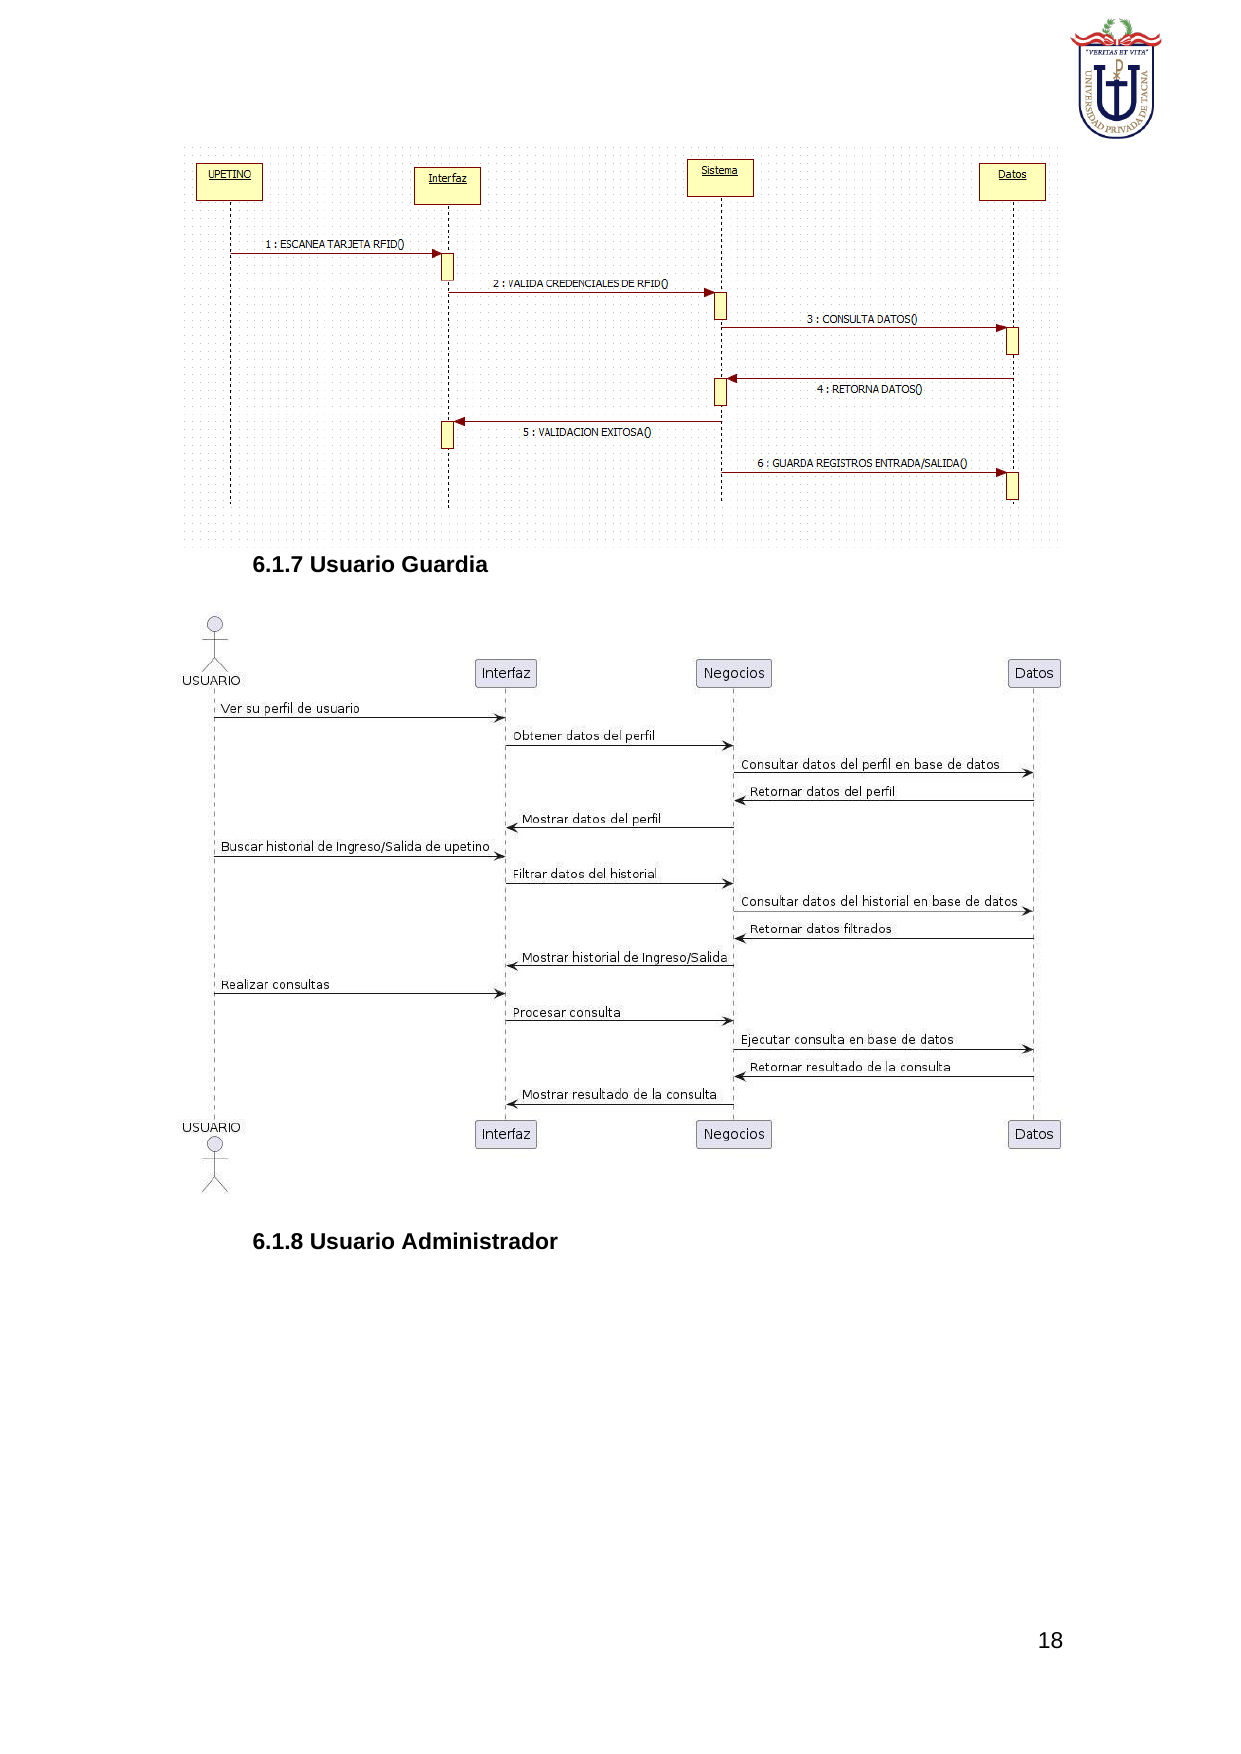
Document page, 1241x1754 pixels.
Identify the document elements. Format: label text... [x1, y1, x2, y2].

picture [177, 611, 1063, 1194]
picture [1070, 18, 1162, 139]
text 6.1.8 Usuario Administrador [177, 1228, 1063, 1254]
text 6.1.7 Usuario Guardia [177, 551, 1063, 578]
picture [177, 147, 1063, 548]
